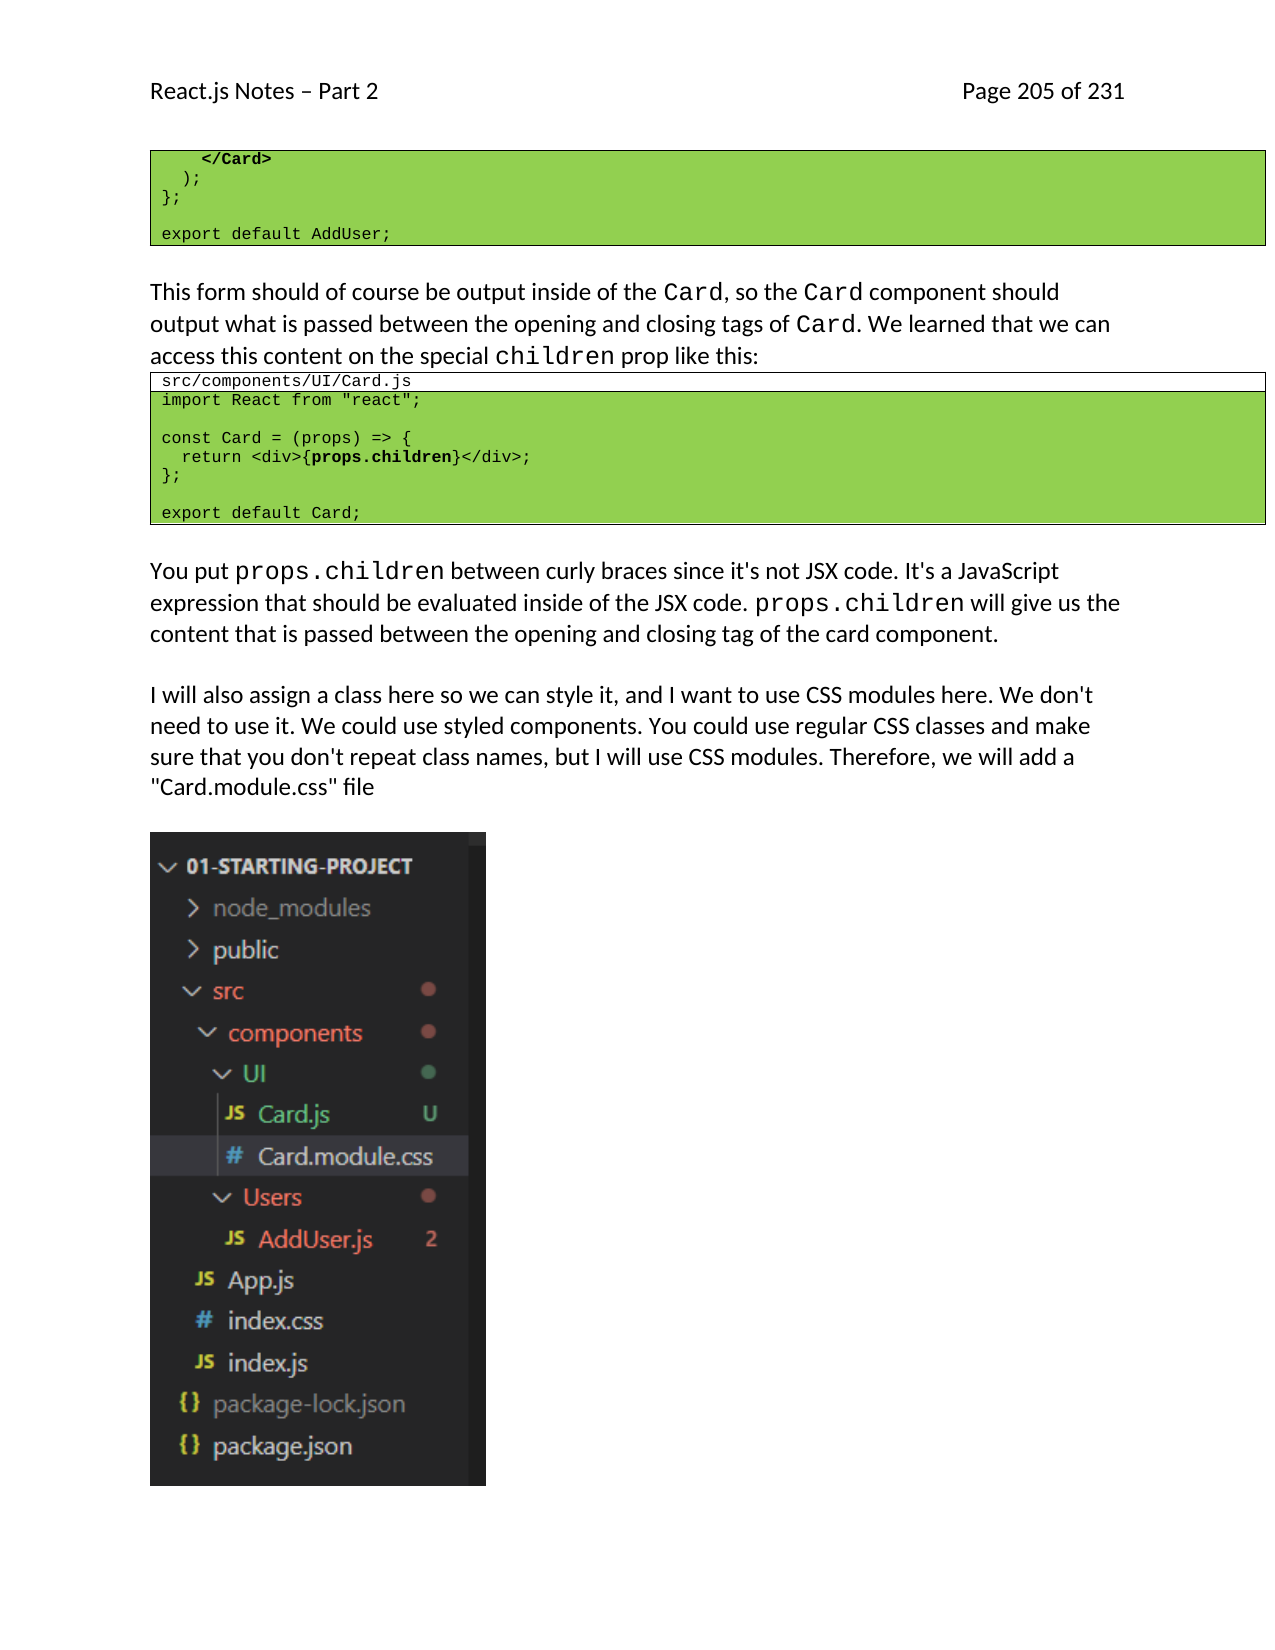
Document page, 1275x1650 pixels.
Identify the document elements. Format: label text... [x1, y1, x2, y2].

text I will also assign a class here so we can style it, and I want to use CSS modules here. We don't need to use it. We could use styled components. You could use regular CSS classes and make sure that you don't repeat class names, but I will use CSS modules. Therefore, we will add a "Card.module.css" file [150, 680, 1125, 802]
text You put props.children between curly braces since it's not JSX code. It's a JavaScript expression that should be evaluated inside of the JSX code. props.children will give us the content that is passed between the opening and closing tag of the card component. [150, 555, 1125, 649]
table_header src/components/UI/Card.js [151, 373, 1265, 391]
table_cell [151, 151, 1265, 245]
table_cell import React from "react"; const Card = (props) => { return <div>{props.children}</div>; }; export default Card; [151, 392, 1265, 523]
text This form should of course be output inside of the Card, so the Card component should output what is passed between the opening and closing tags of Card. We learned that we can access this content on the special children prop like this: [150, 276, 1125, 372]
picture [150, 832, 486, 1486]
